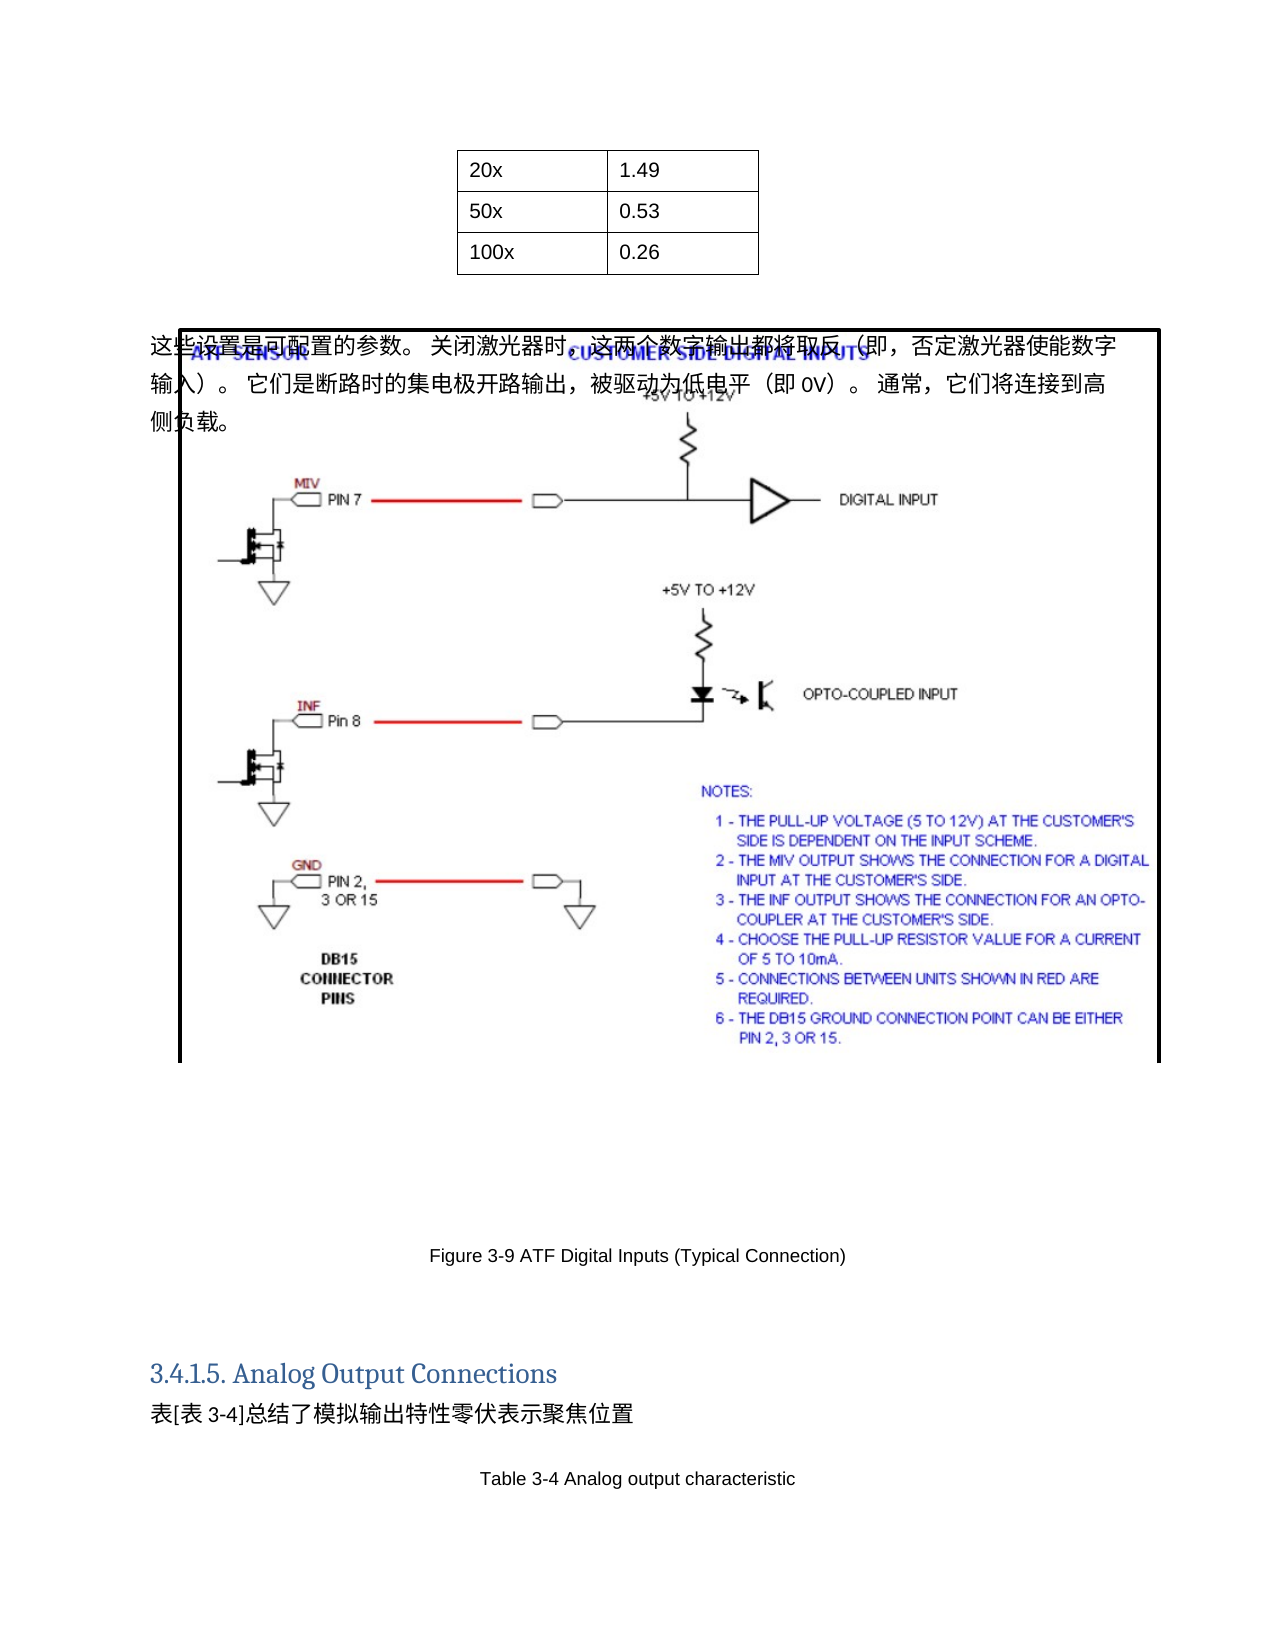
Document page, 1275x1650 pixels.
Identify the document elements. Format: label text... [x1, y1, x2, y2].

table_cell 50x [458, 192, 607, 232]
picture [182, 332, 1157, 1062]
table_cell 20x [458, 151, 607, 191]
table_cell 100x [458, 233, 607, 273]
table_cell 0.53 [608, 192, 758, 232]
text 表[表3-4]总结了模拟输出特性零伏表示聚焦位置 [150, 1396, 1125, 1429]
text 这些设置是可配置的参数。 关闭激光器时，这两个数字输出都将取反（即，否定激光器使能数字输入）。 它们是断路时的集电极开路输出，被驱动为低电平（即0V）。 通常，它们将连接到高侧负载。 [150, 328, 1125, 437]
subtitle 3.4.1.5. Analog Output Connections [150, 1357, 1125, 1391]
table_cell 1.49 [608, 151, 758, 191]
text Table 3-4 Analog output characteristic [150, 1468, 1125, 1489]
text Figure 3-9 ATF Digital Inputs (Typical Connection) [150, 1244, 1125, 1266]
table_cell 0.26 [608, 233, 758, 273]
